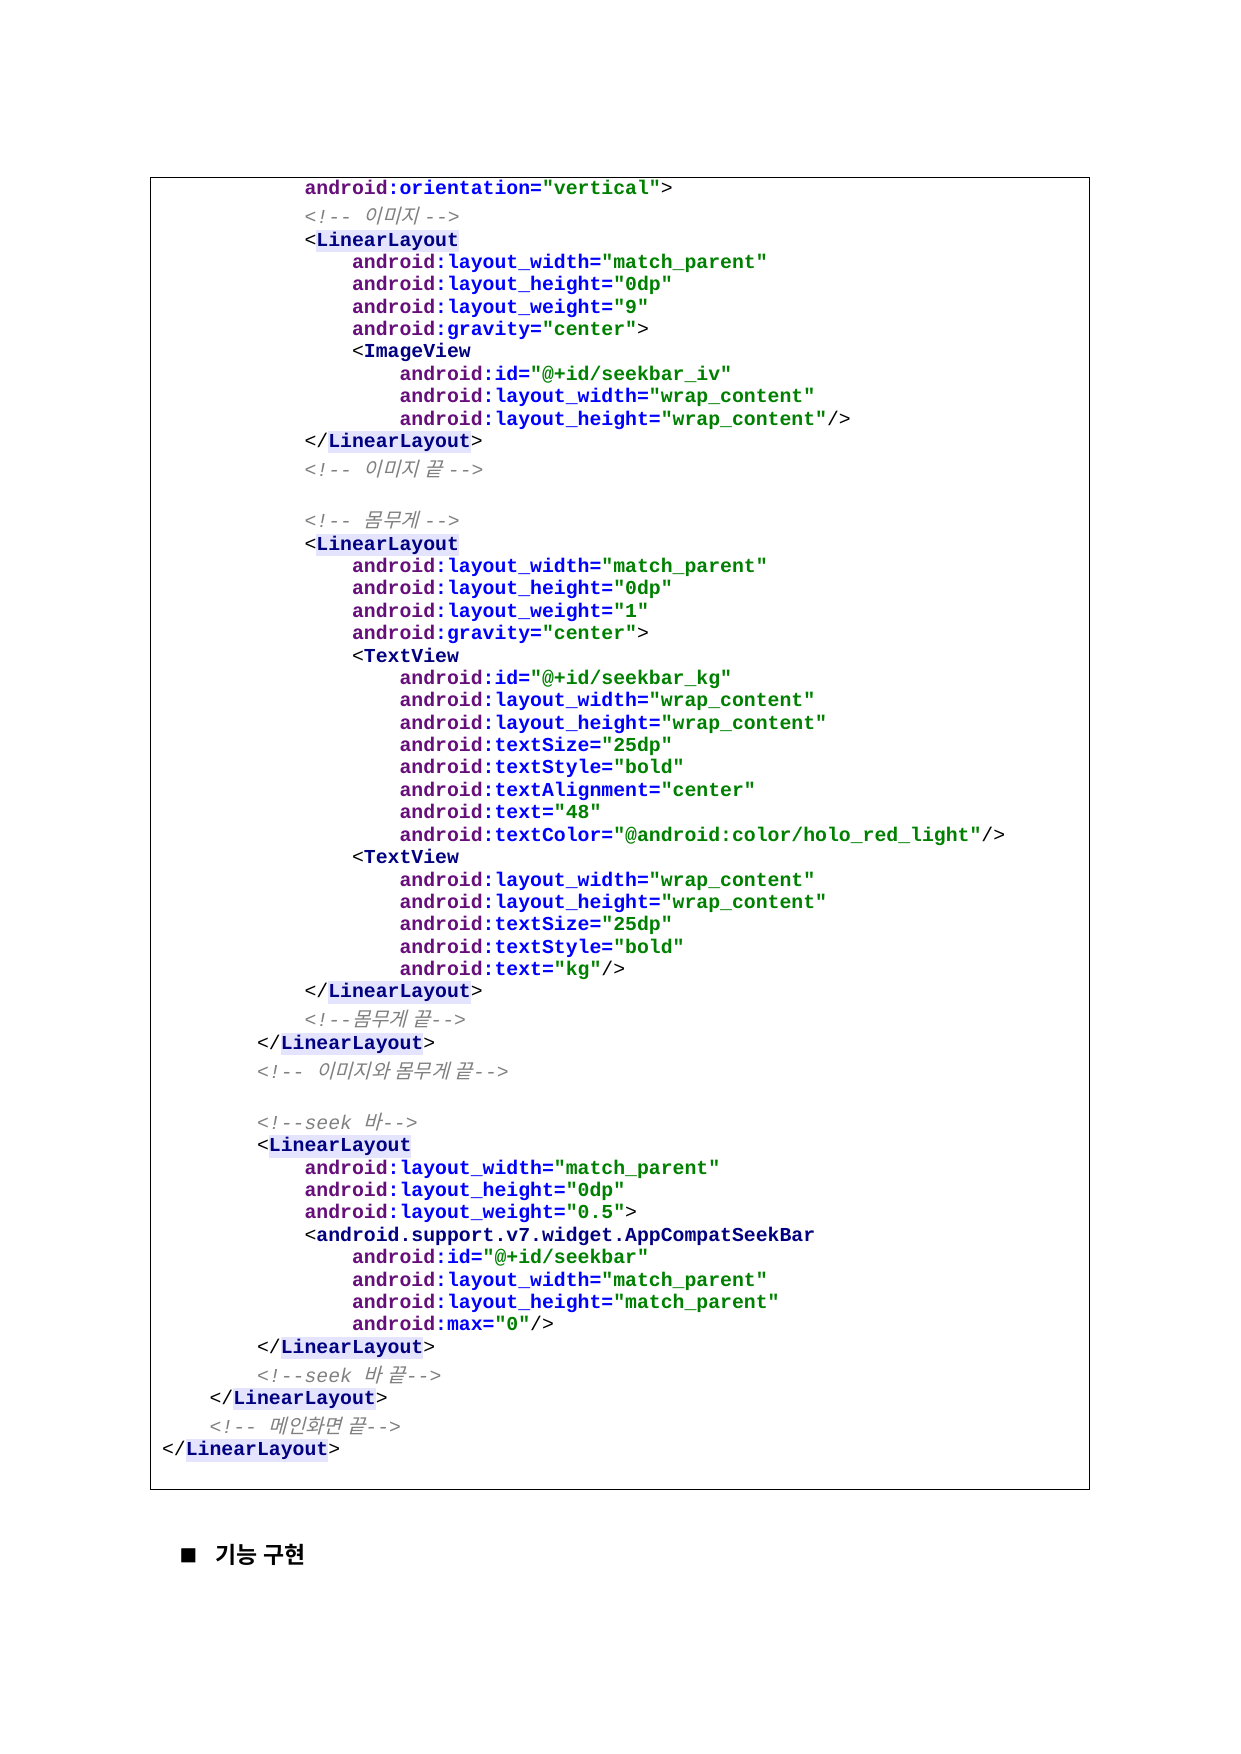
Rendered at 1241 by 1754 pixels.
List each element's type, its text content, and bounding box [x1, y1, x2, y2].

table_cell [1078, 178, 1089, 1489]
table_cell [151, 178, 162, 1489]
list 기능 구현 [179, 1537, 1090, 1570]
